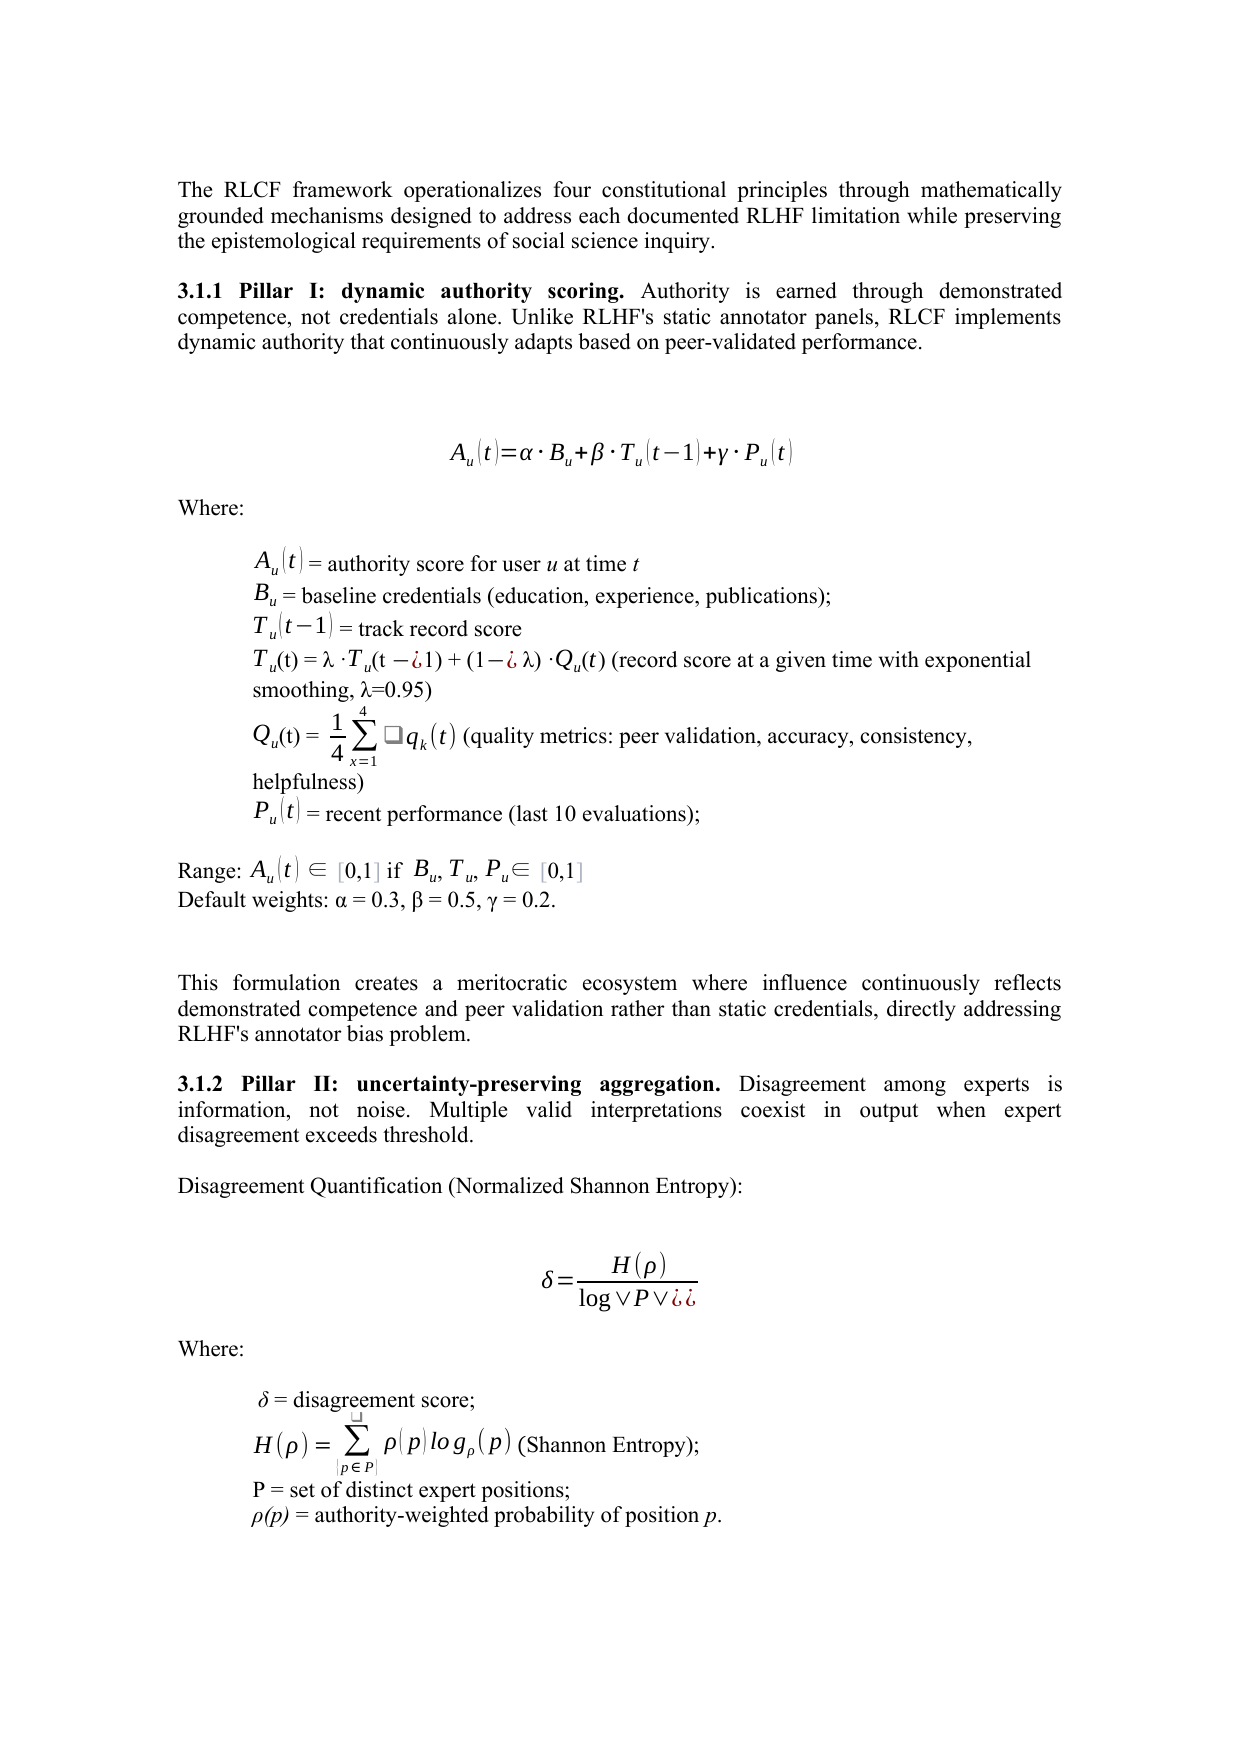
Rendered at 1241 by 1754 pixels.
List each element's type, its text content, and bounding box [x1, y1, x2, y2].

text Where: [177, 1336, 1063, 1362]
text Range: [0,1] if , , [0,1] Default weights: α = 0.3, β = 0.5, γ = 0.2. [177, 853, 1063, 945]
text The RLCF framework operationalizes four constitutional principles through mathematically grounded mechanisms designed to address each documented RLHF limitation while preserving the epistemological requirements of social science inquiry. [177, 177, 1063, 253]
text Disagreement Quantification (Normalized Shannon Entropy): [177, 1173, 1063, 1198]
text δ = disagreement score; = (Shannon Entropy); P = set of distinct expert positions; ρ(p) = authority-weighted probability of position p. [252, 1387, 1063, 1528]
text This formulation creates a meritocratic ecosystem where influence continuously reflects demonstrated competence and peer validation rather than static credentials, directly addressing RLHF's annotator bias problem. [177, 970, 1063, 1046]
text 3.1.2 Pillar II: uncertainty-preserving aggregation. Disagreement among experts is information, not noise. Multiple valid interpretations coexist in output when expert disagreement exceeds threshold. [177, 1071, 1063, 1148]
text = authority score for user u at time t = baseline credentials (education, experience, publications); = track record score (t) = λ ·(t 1) + (1 λ) ·() (record score at a given time with exponential smoothing, λ=0.95) (t) = (quality metrics: peer validation, accuracy, consistency, helpfulness) = recent performance (last 10 evaluations); [252, 545, 1063, 828]
text Where: [177, 495, 1063, 520]
text 3.1.1 Pillar I: dynamic authority scoring. Authority is earned through demonstrated competence, not credentials alone. Unlike RLHF's static annotator panels, RLCF implements dynamic authority that continuously adapts based on peer-validated performance. [177, 278, 1063, 355]
